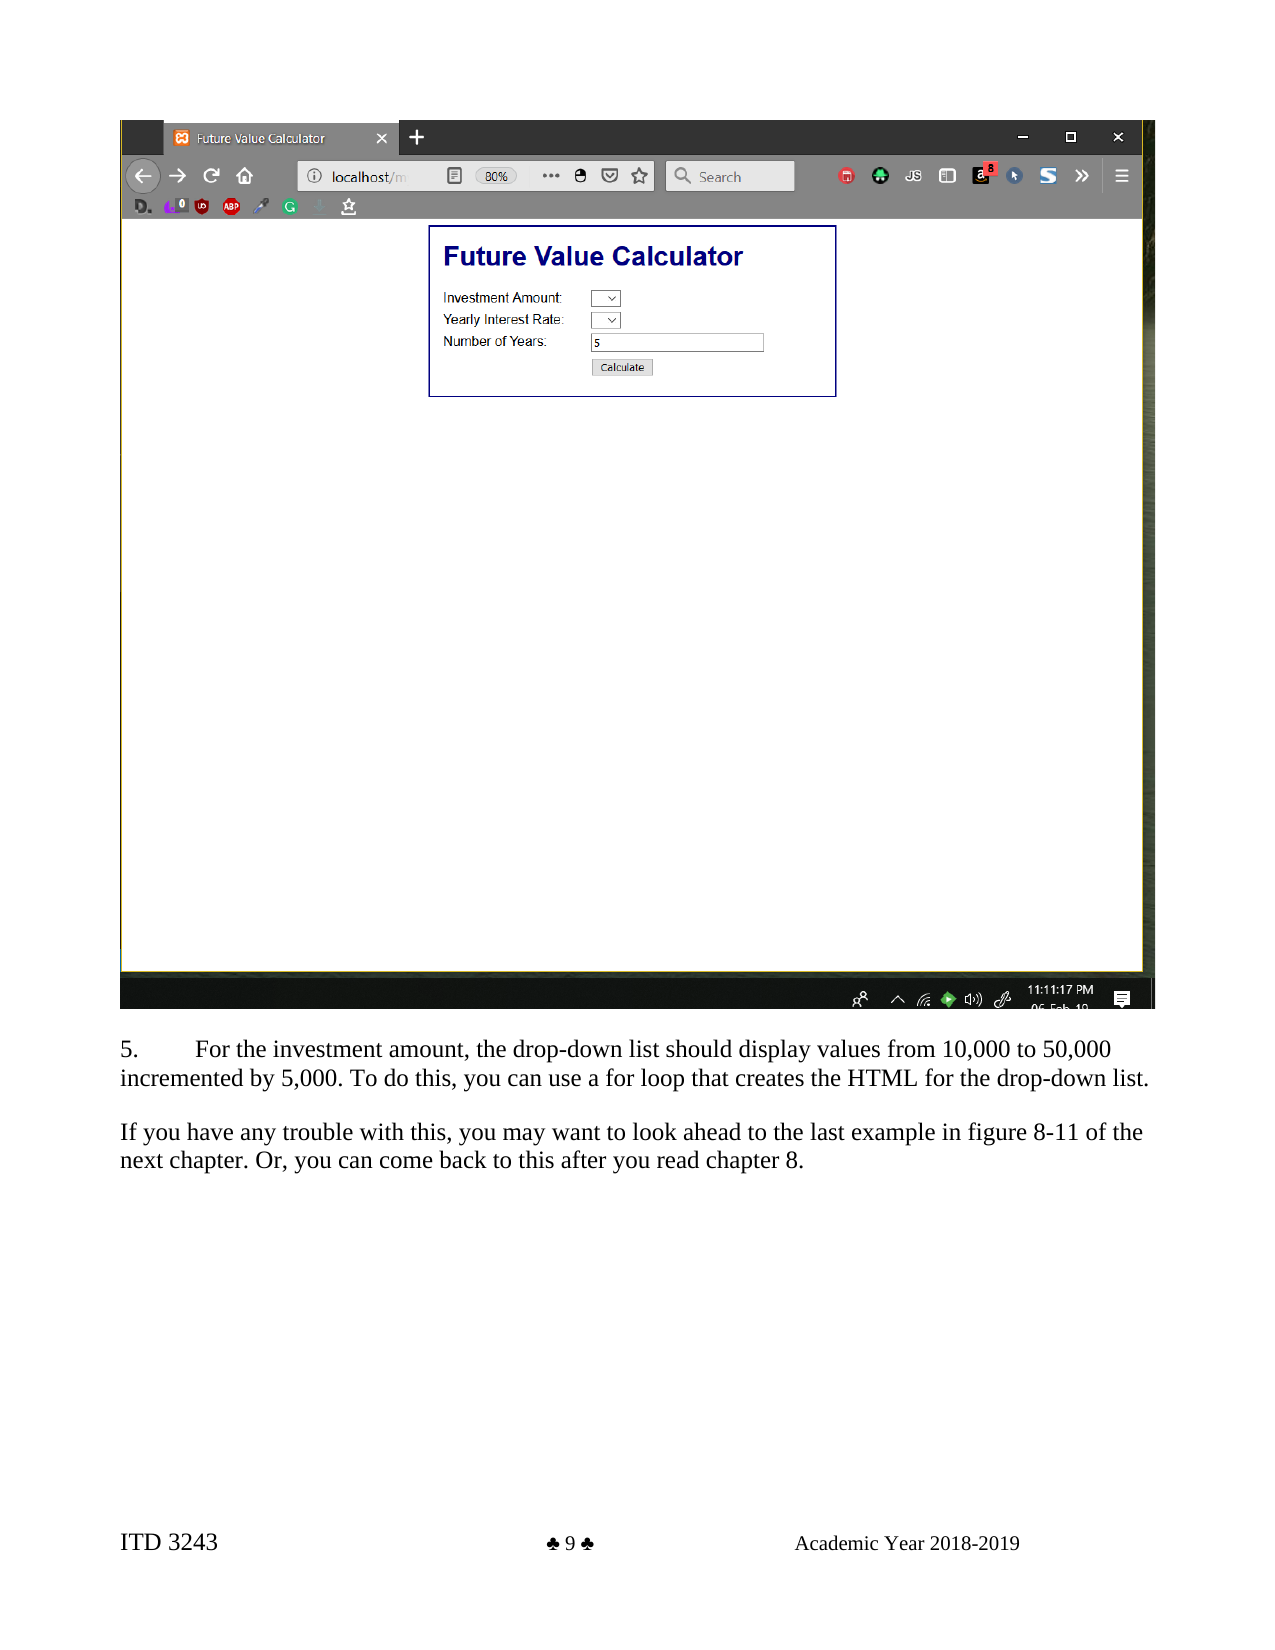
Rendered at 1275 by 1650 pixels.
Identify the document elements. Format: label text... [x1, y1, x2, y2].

text 5. For the investment amount, the drop-down list should display values from 10,000 to 50,000 incremented by 5,000. To do this, you can use a for loop that creates the HTML for the drop-down list. [120, 1034, 1155, 1092]
picture [120, 120, 1155, 1009]
text If you have any trouble with this, you may want to look ahead to the last example in figure 8-11 of the next chapter. Or, you can come back to this after you read chapter 8. [120, 1117, 1155, 1174]
